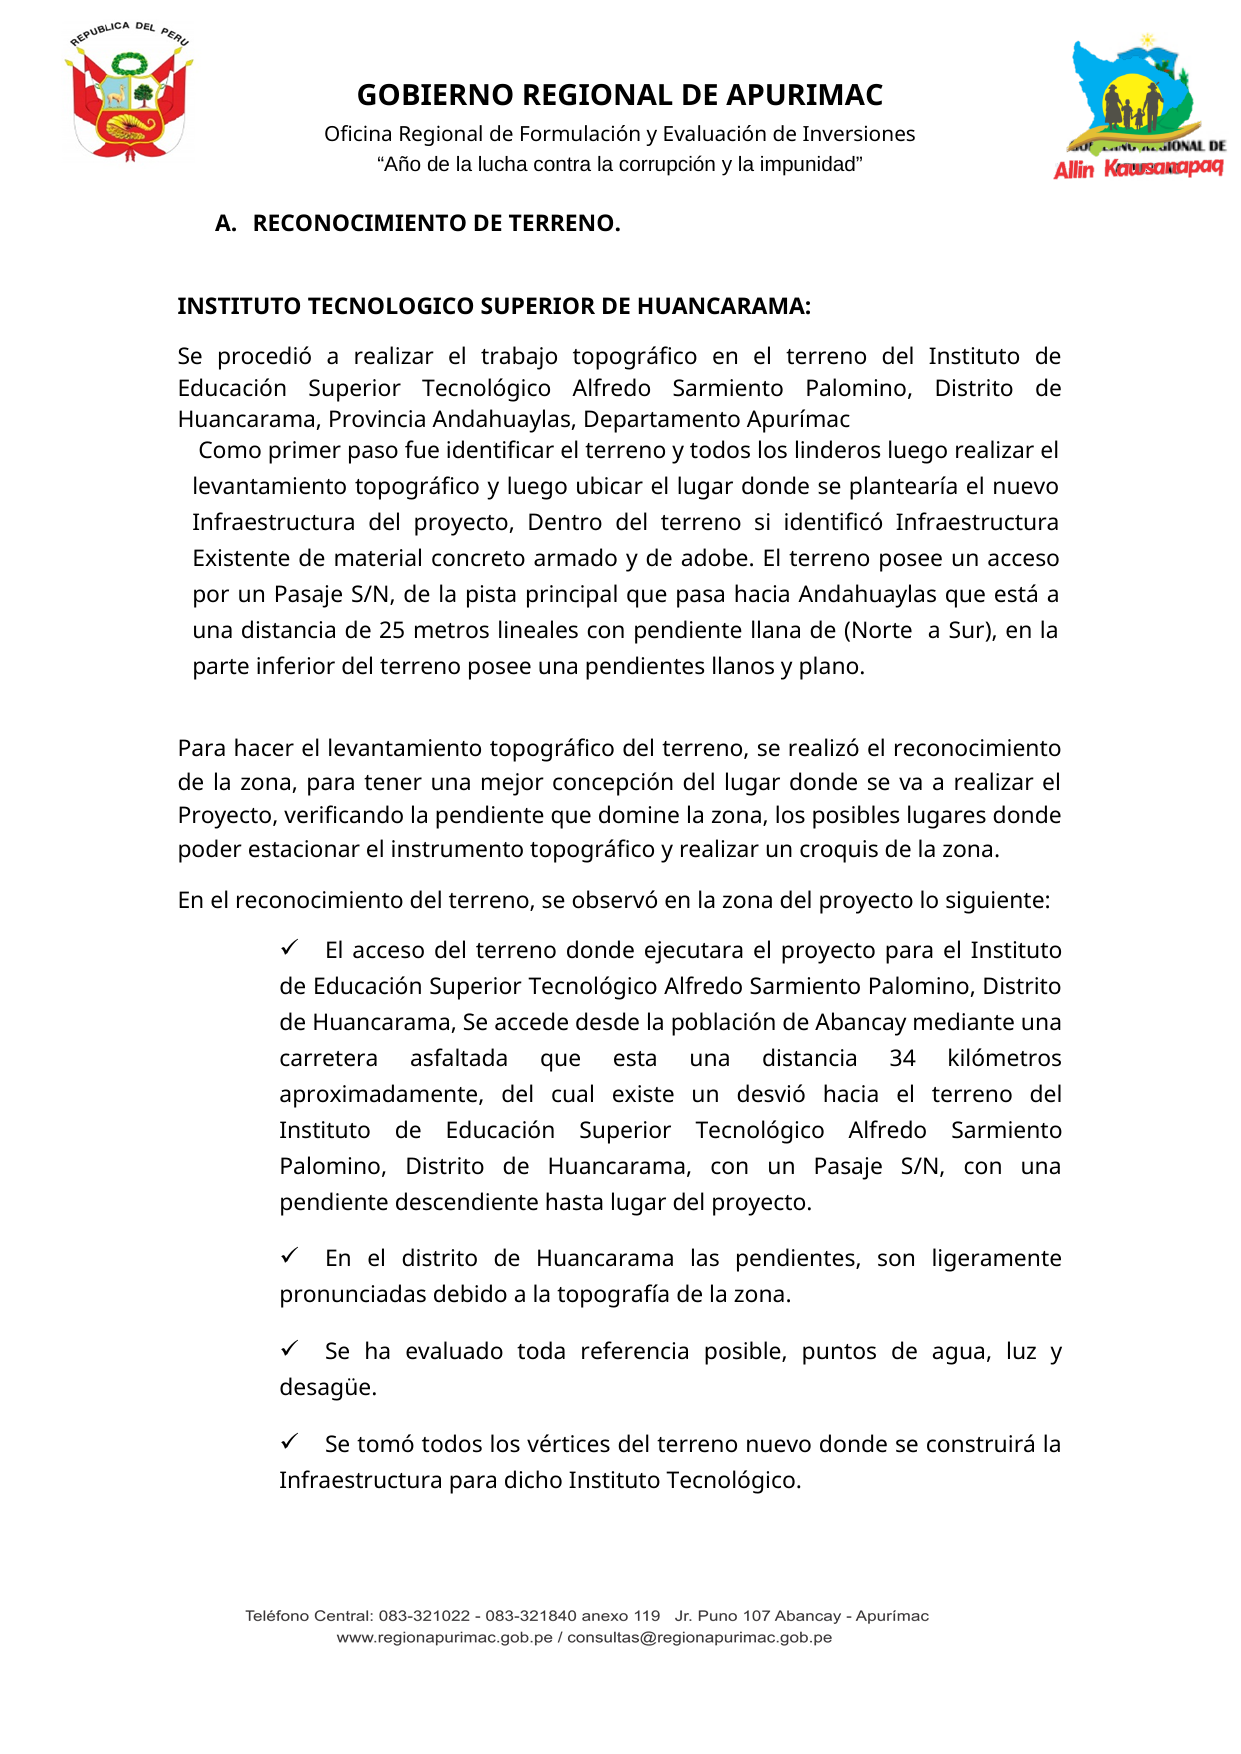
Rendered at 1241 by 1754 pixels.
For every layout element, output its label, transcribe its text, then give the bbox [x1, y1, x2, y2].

picture [18, 13, 235, 170]
picture [245, 1572, 995, 1681]
text INSTITUTO TECNOLOGICO SUPERIOR DE HUANCARAMA: [177, 290, 1063, 321]
text En el reconocimiento del terreno, se observó en la zona del proyecto lo siguiente: [177, 883, 1063, 915]
picture [1046, 32, 1241, 197]
text Se procedió a realizar el trabajo topográfico en el terreno del Instituto de Educación Superior Tecnológico Alfredo Sarmiento Palomino, Distrito de Huancarama, Provincia Andahuaylas, Departamento Apurímac [177, 340, 1063, 434]
text Para hacer el levantamiento topográfico del terreno, se realizó el reconocimiento de la zona, para tener una mejor concepción del lugar donde se va a realizar el Proyecto, verificando la pendiente que domine la zona, los posibles lugares donde poder estacionar el instrumento topográfico y realizar un croquis de la zona. [177, 732, 1063, 864]
list RECONOCIMIENTO DE TERRENO. [215, 207, 1063, 238]
list El acceso del terreno donde ejecutara el proyecto para el Instituto de Educación Superior Tecnológico Alfredo Sarmiento Palomino, Distrito de Huancarama, Se accede desde la población de Abancay mediante una carretera asfaltada que esta una distancia 34 kilómetros aproximadamente, del cual existe un desvió hacia el terreno del Instituto de Educación Superior Tecnológico Alfredo Sarmiento Palomino, Distrito de Huancarama, con un Pasaje S/N, con una pendiente descendiente hasta lugar del proyecto. [279, 934, 1063, 1217]
list Se ha evaluado toda referencia posible, puntos de agua, luz y desagüe. [279, 1335, 1063, 1402]
list Se tomó todos los vértices del terreno nuevo donde se construirá la Infraestructura para dicho Instituto Tecnológico. [279, 1428, 1063, 1495]
text Como primer paso fue identificar el terreno y todos los linderos luego realizar el levantamiento topográfico y luego ubicar el lugar donde se plantearía el nuevo Infraestructura del proyecto, Dentro del terreno si identificó Infraestructura Existente de material concreto armado y de adobe. El terreno posee un acceso por un Pasaje S/N, de la pista principal que pasa hacia Andahuaylas que está a una distancia de 25 metros lineales con pendiente llana de (Norte a Sur), en la parte inferior del terreno posee una pendientes llanos y plano. [192, 434, 1061, 681]
list En el distrito de Huancarama las pendientes, son ligeramente pronunciadas debido a la topografía de la zona. [279, 1242, 1063, 1309]
